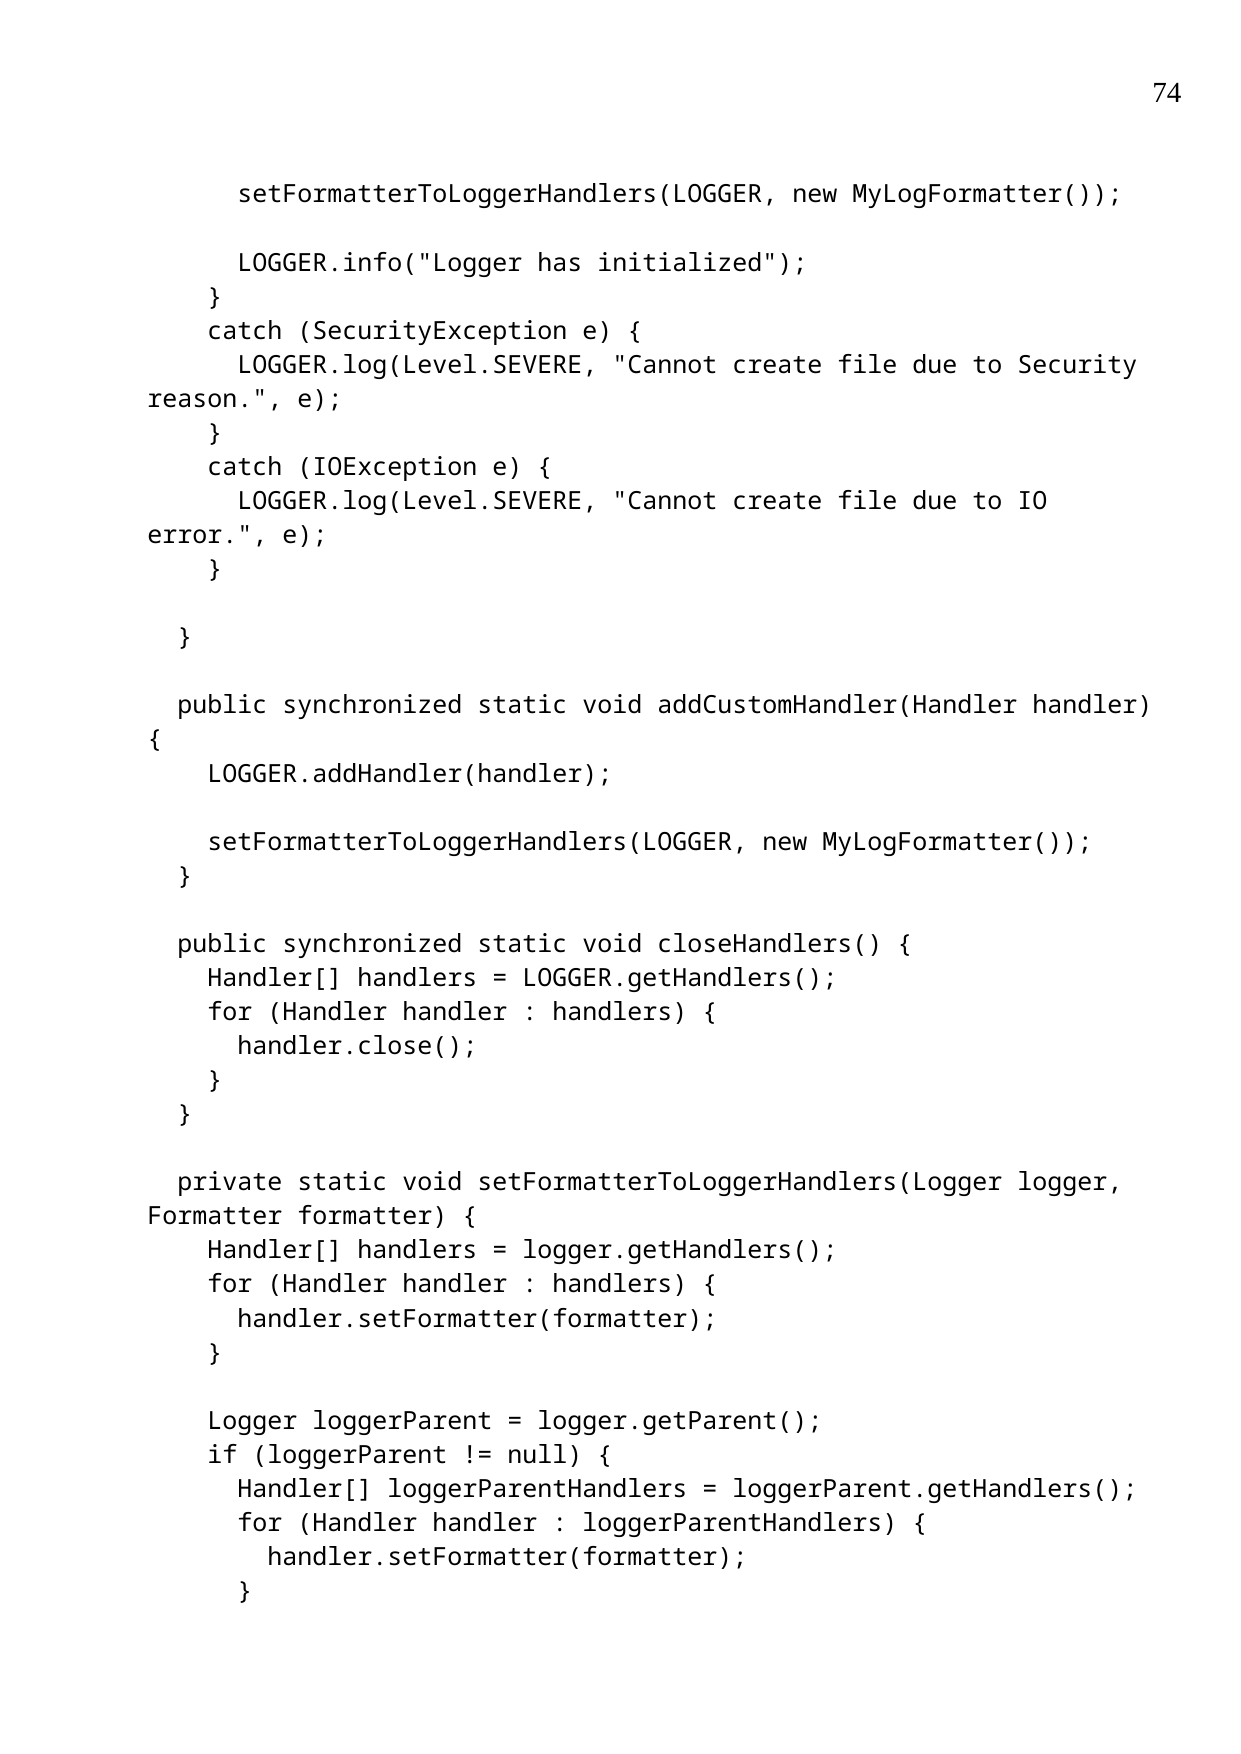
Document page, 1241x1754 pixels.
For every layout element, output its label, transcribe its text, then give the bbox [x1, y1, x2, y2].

text Handler[] handlers = LOGGER.getHandlers(); [147, 959, 1181, 994]
text LOGGER.log(Level.SEVERE, "Cannot create file due to IO error.", e); [147, 483, 1181, 551]
text Handler[] loggerParentHandlers = loggerParent.getHandlers(); [147, 1471, 1181, 1504]
text } [147, 1096, 1181, 1130]
text handler.close(); [147, 1028, 1181, 1062]
text } [147, 414, 1181, 449]
text } [147, 551, 1181, 585]
text if (loggerParent != null) { [147, 1436, 1181, 1471]
text setFormatterToLoggerHandlers(LOGGER, new MyLogFormatter()); [147, 823, 1181, 857]
text for (Handler handler : handlers) { [147, 994, 1181, 1028]
text handler.setFormatter(formatter); [147, 1539, 1181, 1573]
text LOGGER.addHandler(handler); [147, 755, 1181, 789]
text setFormatterToLoggerHandlers(LOGGER, new MyLogFormatter()); [147, 176, 1181, 210]
text public synchronized static void addCustomHandler(Handler handler) { [147, 687, 1181, 755]
text Logger loggerParent = logger.getParent(); [147, 1402, 1181, 1436]
text public synchronized static void closeHandlers() { [147, 926, 1181, 959]
text } [147, 1573, 1181, 1607]
text } [147, 619, 1181, 653]
text private static void setFormatterToLoggerHandlers(Logger logger, Formatter formatter) { [147, 1164, 1181, 1232]
text catch (IOException e) { [147, 449, 1181, 483]
text } [147, 857, 1181, 891]
text } [147, 1062, 1181, 1096]
text for (Handler handler : handlers) { [147, 1266, 1181, 1300]
text LOGGER.info("Logger has initialized"); [147, 244, 1181, 278]
text catch (SecurityException e) { [147, 312, 1181, 346]
text LOGGER.log(Level.SEVERE, "Cannot create file due to Security reason.", e); [147, 346, 1181, 414]
text } [147, 1334, 1181, 1368]
text for (Handler handler : loggerParentHandlers) { [147, 1504, 1181, 1539]
text handler.setFormatter(formatter); [147, 1300, 1181, 1334]
text Handler[] handlers = logger.getHandlers(); [147, 1232, 1181, 1266]
text } [147, 278, 1181, 312]
